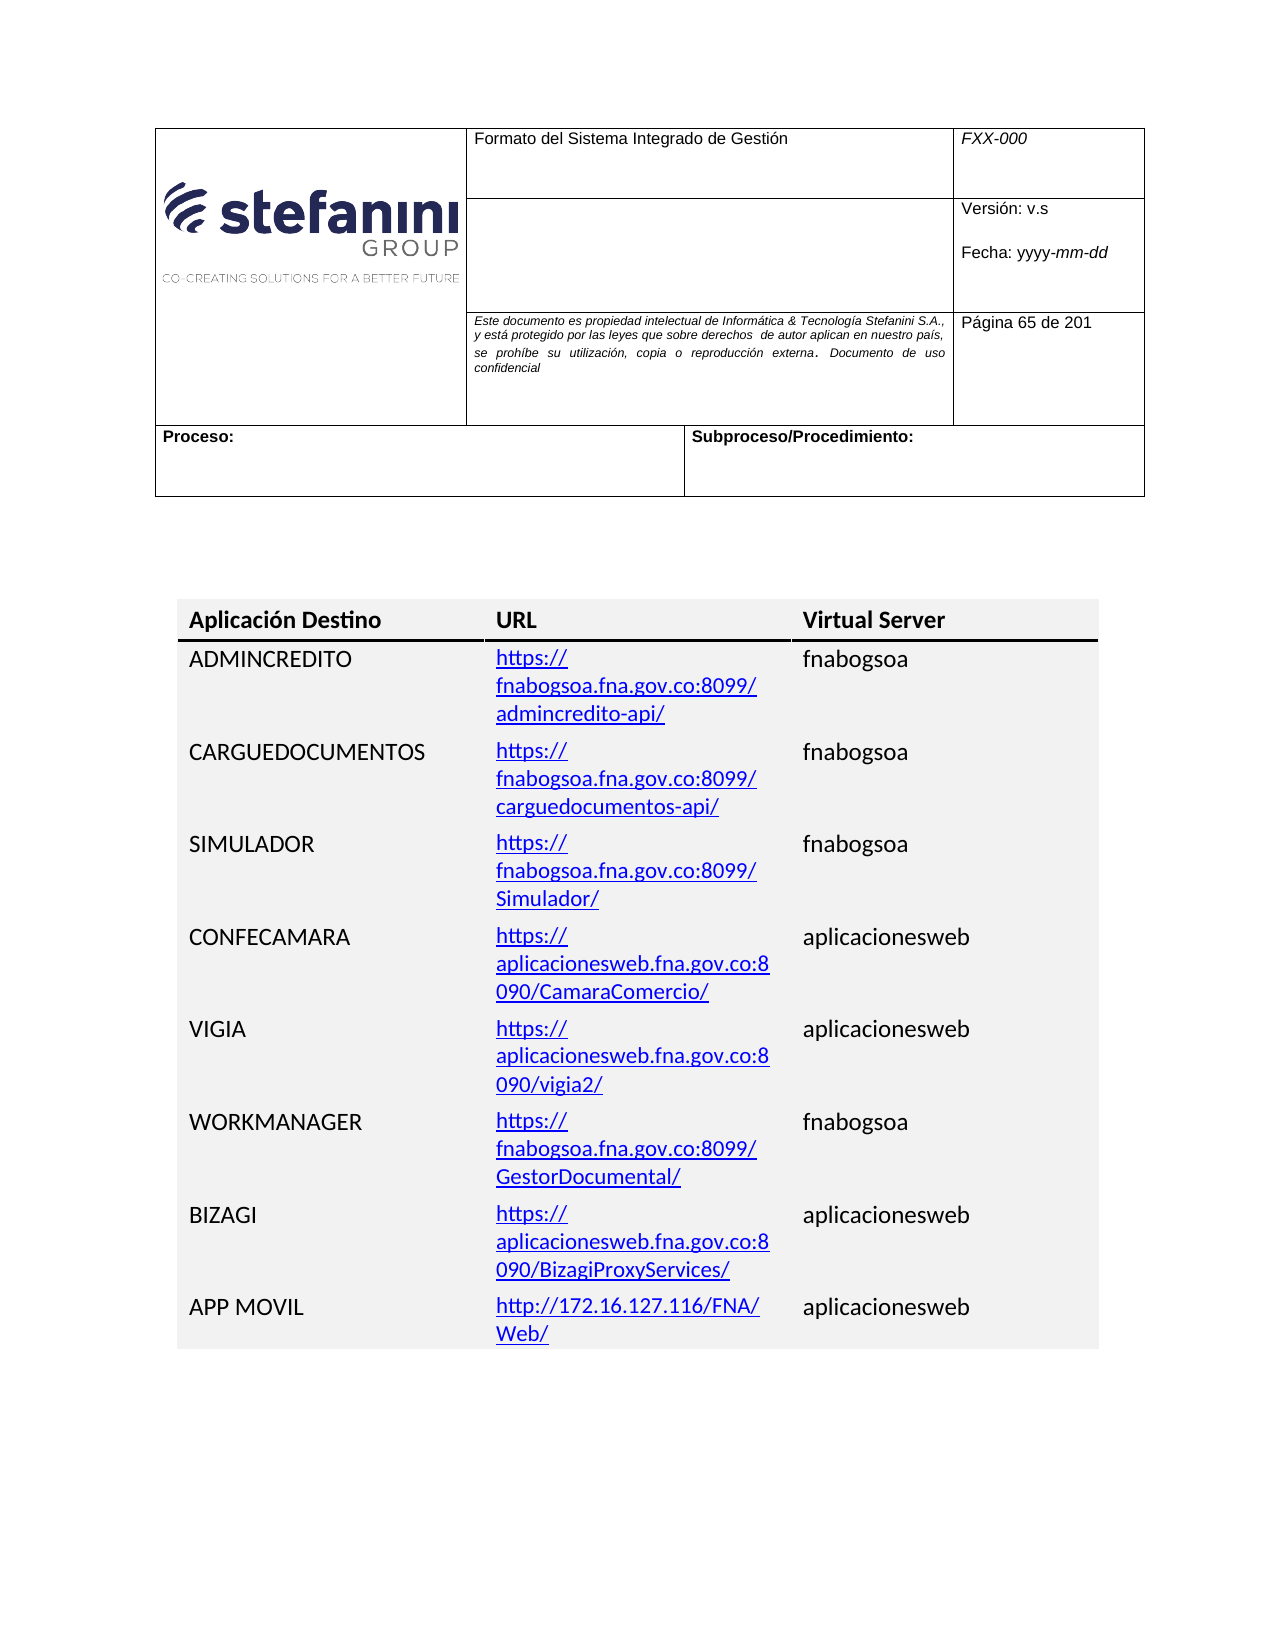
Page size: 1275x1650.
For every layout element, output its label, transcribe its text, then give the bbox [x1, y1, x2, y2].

table_cell aplicacionesweb [792, 1010, 1098, 1101]
table_cell VIGIA [178, 1010, 484, 1101]
table_cell BIZAGI [178, 1195, 484, 1287]
table_cell aplicacionesweb [792, 1288, 1098, 1347]
table_cell SIMULADOR [178, 825, 484, 916]
table_cell https://fnabogsoa.fna.gov.co:8099/Simulador/ [485, 825, 791, 916]
table_cell http://172.16.127.116/FNA/Web/WJ_verificarNotificacionesPush.aspx [485, 1288, 791, 1347]
table_header Virtual Server [792, 600, 1098, 638]
table_header Aplicación Destino [178, 600, 484, 638]
table_cell fnabogsoa [792, 1103, 1098, 1194]
table_cell https://aplicacionesweb.fna.gov.co:8090/vigia2/ [485, 1010, 791, 1101]
table_cell ADMINCREDITO [178, 642, 484, 731]
table_cell CONFECAMARA [178, 917, 484, 1009]
table_cell https://aplicacionesweb.fna.gov.co:8090/CamaraComercio/ [485, 917, 791, 1009]
table_cell https://fnabogsoa.fna.gov.co:8099/admincredito-api/ [485, 642, 791, 731]
table_cell fnabogsoa [792, 732, 1098, 824]
picture [162, 182, 460, 286]
table_cell https://fnabogsoa.fna.gov.co:8099/GestorDocumental/ [485, 1103, 791, 1194]
table_cell WORKMANAGER [178, 1103, 484, 1194]
table_cell https://aplicacionesweb.fna.gov.co:8090/BizagiProxyServices/ [485, 1195, 791, 1287]
table_cell CARGUEDOCUMENTOS [178, 732, 484, 824]
table_cell aplicacionesweb [792, 1195, 1098, 1287]
table_header URL [485, 600, 791, 638]
table_cell fnabogsoa [792, 642, 1098, 731]
table_cell fnabogsoa [792, 825, 1098, 916]
table_cell https://fnabogsoa.fna.gov.co:8099/carguedocumentos-api/ [485, 732, 791, 824]
table_cell aplicacionesweb [792, 917, 1098, 1009]
table_cell APP MOVIL [178, 1288, 484, 1347]
